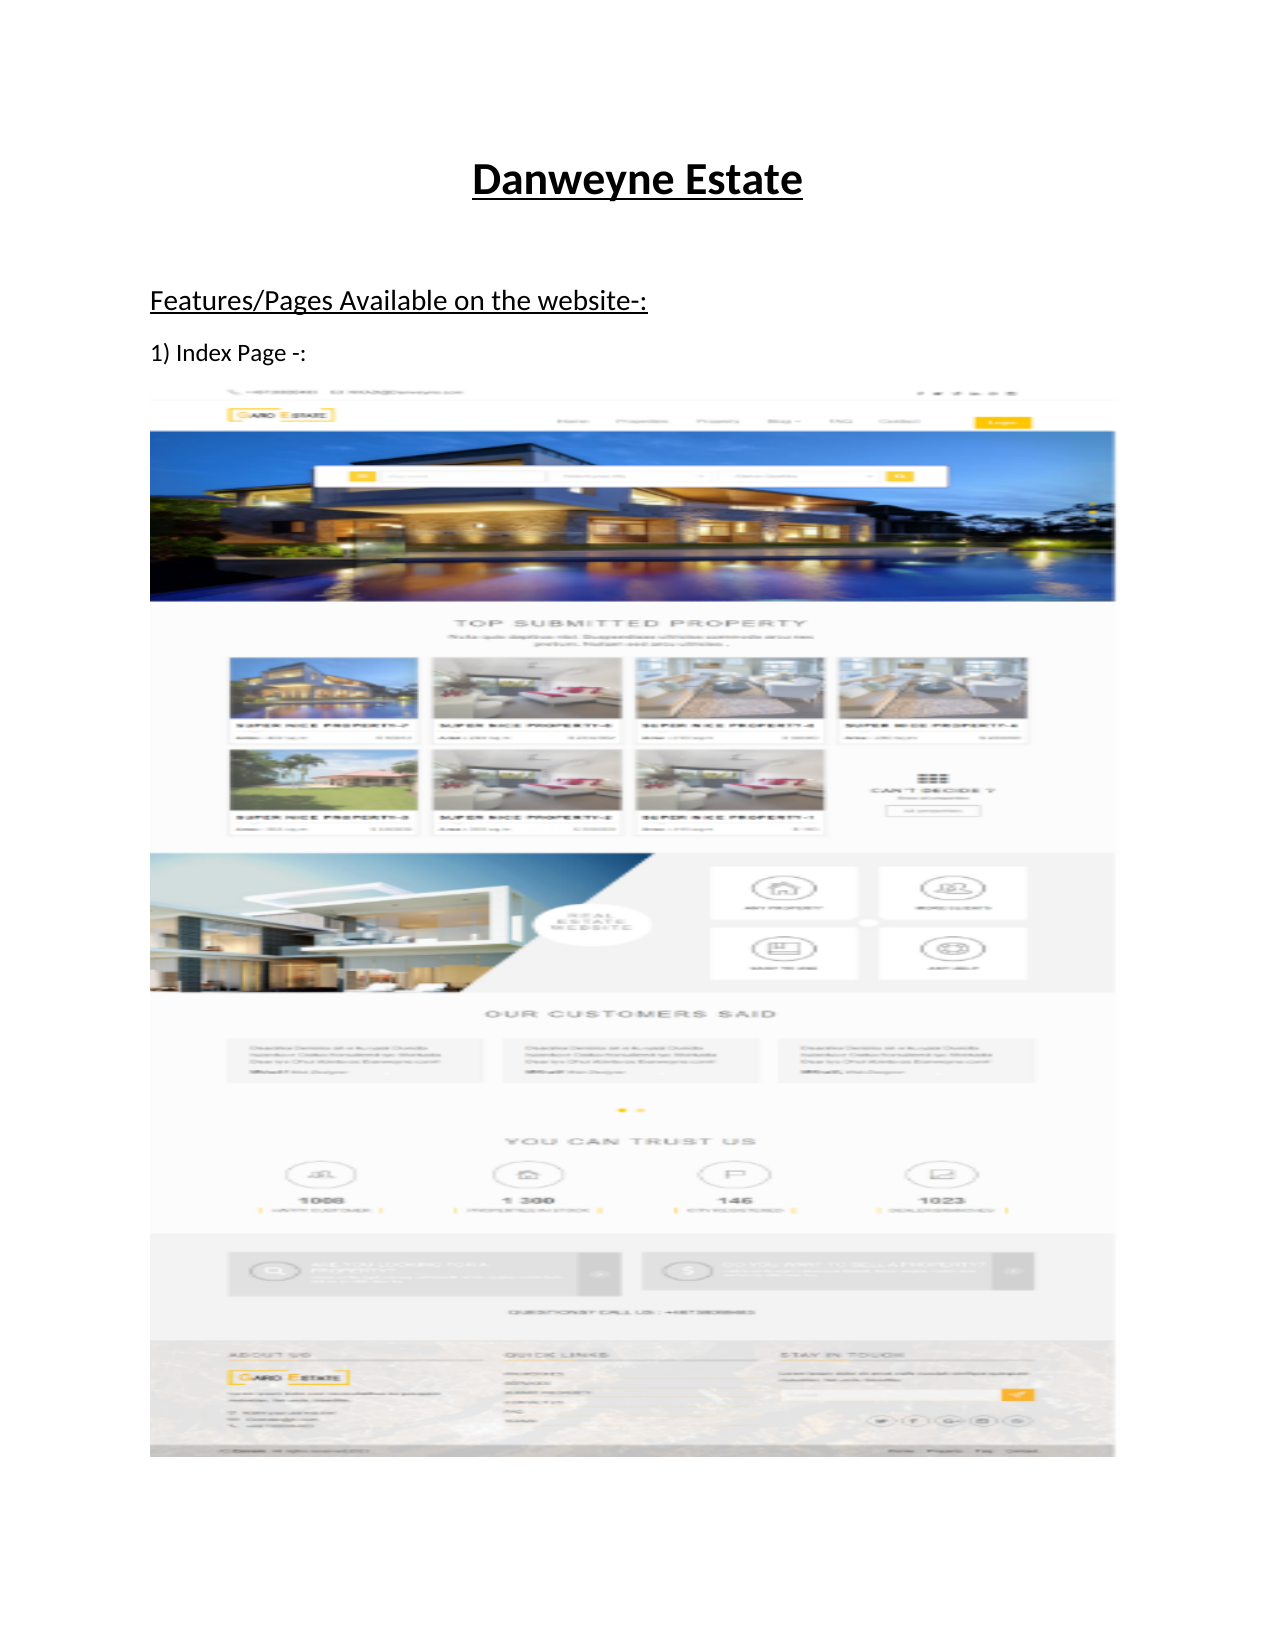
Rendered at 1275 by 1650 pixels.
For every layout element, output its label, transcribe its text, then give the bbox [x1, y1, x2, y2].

text Features/Pages Available on the website-: [150, 282, 1125, 318]
picture [150, 386, 1126, 1457]
text 1) Index Page -: [150, 337, 1125, 368]
text Danweyne Estate [150, 150, 1125, 206]
